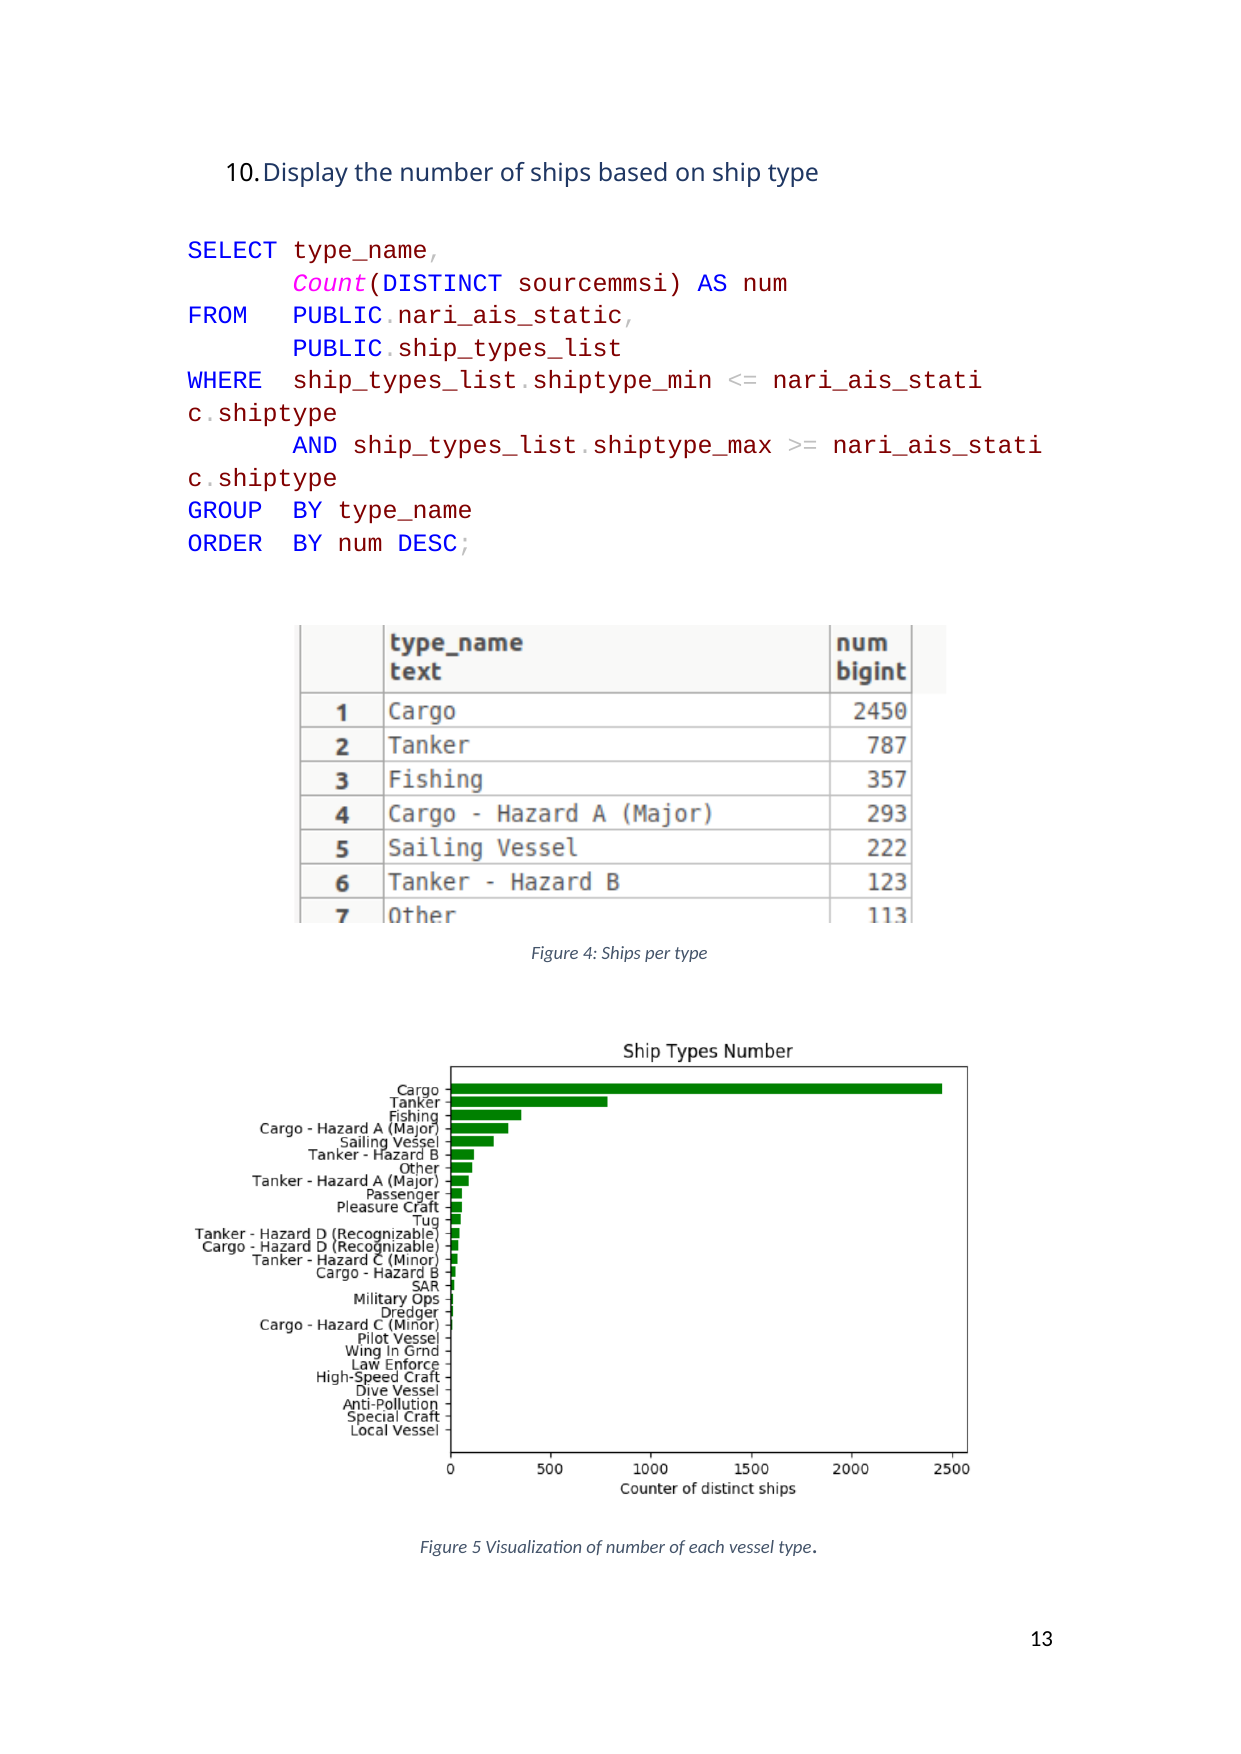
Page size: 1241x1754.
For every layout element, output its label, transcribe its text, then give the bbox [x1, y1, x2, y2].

text Figure 5 Visualization of number of each vessel type. [187, 1529, 1053, 1559]
picture [293, 625, 947, 923]
text SELECT type_name, Count(DISTINCT sourcemmsi) AS num FROM PUBLIC.nari_ais_static, PUBLIC.ship_types_list WHERE ship_types_list.shiptype_min <= nari_ais_static.shiptype AND ship_types_list.shiptype_max >= nari_ais_static.shiptype GROUP BY type_name ORDER BY num DESC; [187, 238, 1053, 559]
text Figure : Ships per type [187, 941, 1053, 964]
picture [187, 1032, 1053, 1511]
subtitle Display the number of ships based on ship type [225, 154, 1053, 188]
